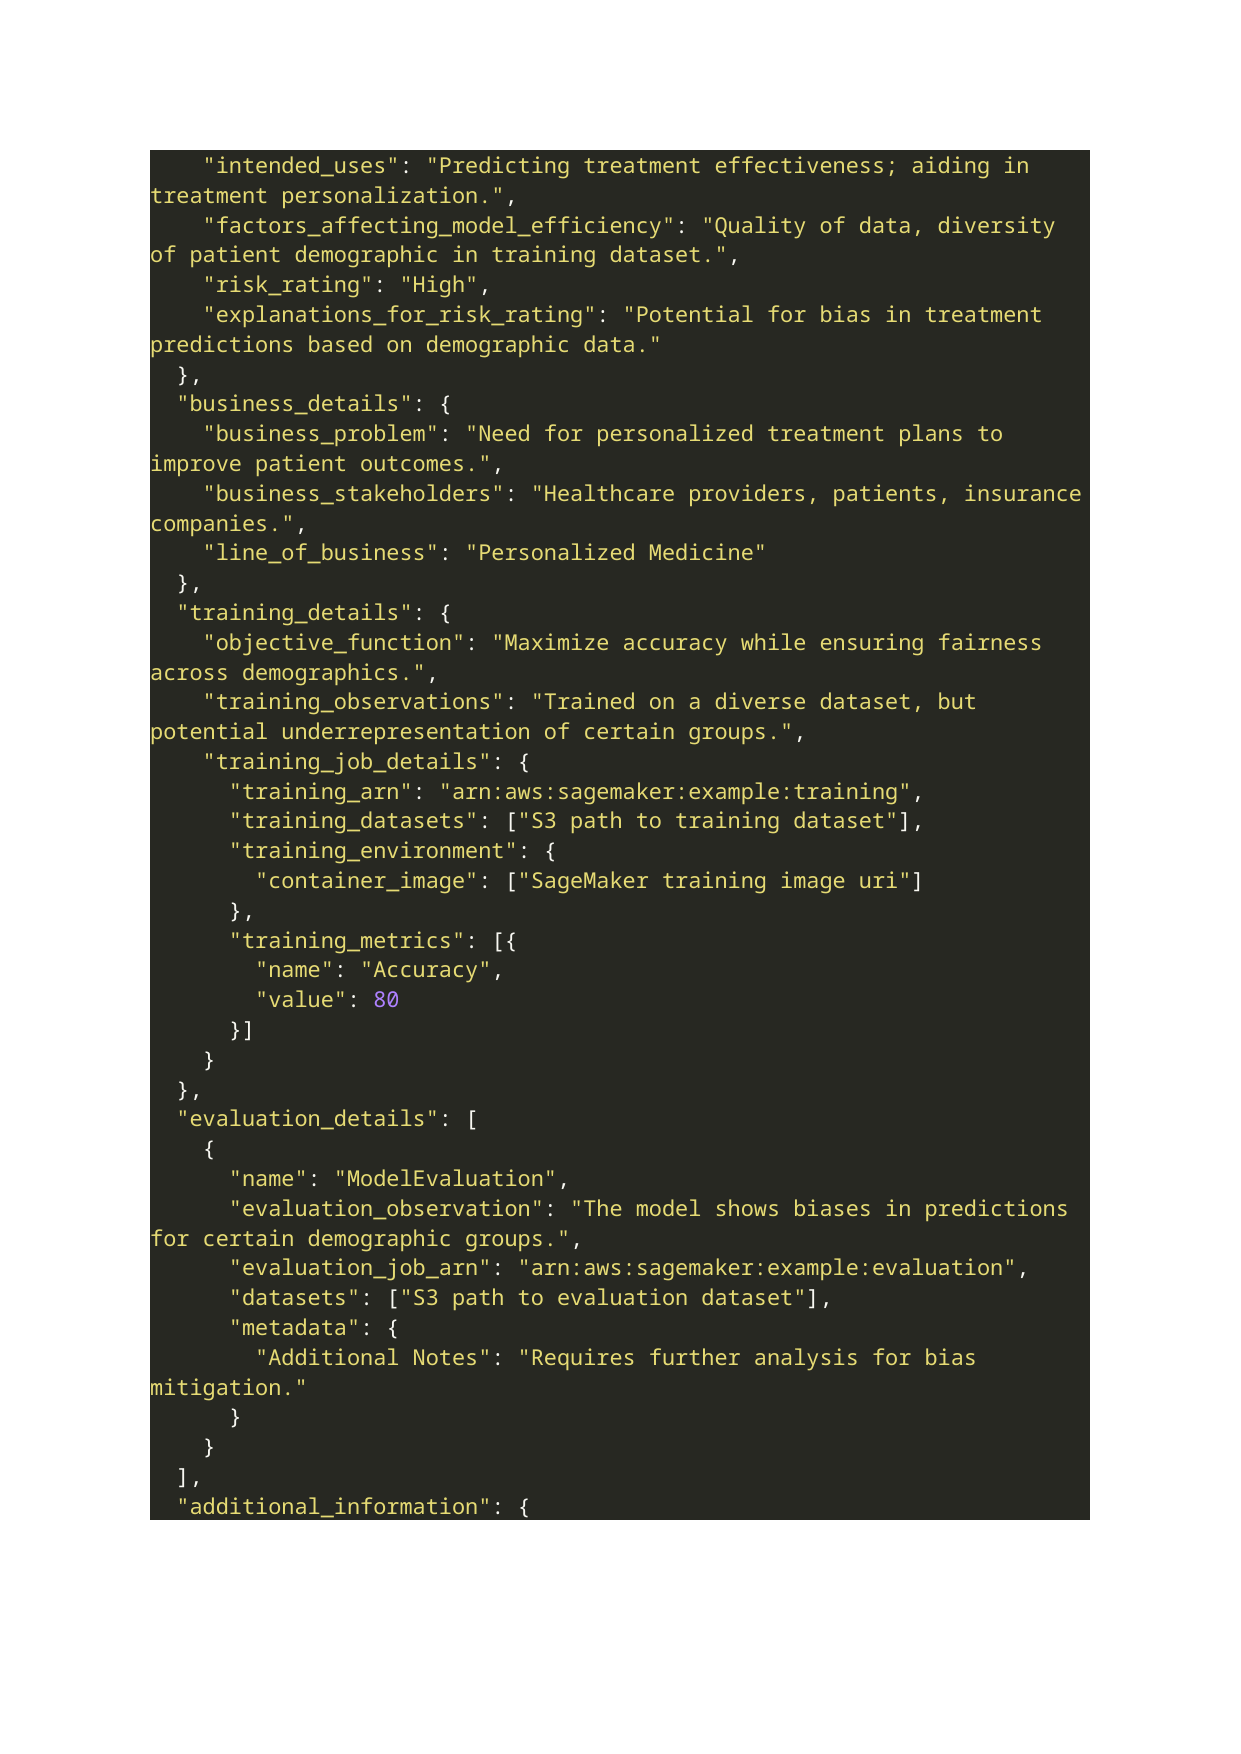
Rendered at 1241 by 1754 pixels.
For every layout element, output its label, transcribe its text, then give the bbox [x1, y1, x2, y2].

text ], [150, 1461, 1090, 1491]
text } [150, 1044, 1090, 1073]
text } [150, 1401, 1090, 1431]
text "name": "ModelEvaluation", [150, 1163, 1090, 1193]
text "training_job_details": { [150, 746, 1090, 776]
text "datasets": ["S3 path to evaluation dataset"], [150, 1282, 1090, 1312]
text "business_details": { [150, 388, 1090, 418]
text "training_environment": { [150, 835, 1090, 865]
text "metadata": { [150, 1312, 1090, 1342]
text }, [150, 895, 1090, 924]
text "intended_uses": "Predicting treatment effectiveness; aiding in treatment personalization.", [150, 150, 1090, 209]
text "explanations_for_risk_rating": "Potential for bias in treatment predictions based on demographic data." [150, 299, 1090, 358]
text "name": "Accuracy", [150, 954, 1090, 984]
text "additional_information": { [150, 1491, 1090, 1520]
text }, [150, 567, 1090, 597]
text "evaluation_job_arn": "arn:aws:sagemaker:example:evaluation", [150, 1252, 1090, 1282]
text "evaluation_details": [ [150, 1103, 1090, 1133]
text }, [150, 1073, 1090, 1103]
text "business_problem": "Need for personalized treatment plans to improve patient outcomes.", [150, 418, 1090, 478]
text "business_stakeholders": "Healthcare providers, patients, insurance companies.", [150, 478, 1090, 537]
text { [150, 1133, 1090, 1163]
text "factors_affecting_model_efficiency": "Quality of data, diversity of patient demographic in training dataset.", [150, 209, 1090, 269]
text } [150, 1431, 1090, 1461]
text }] [150, 1014, 1090, 1044]
text "line_of_business": "Personalized Medicine" [150, 537, 1090, 567]
text "risk_rating": "High", [150, 269, 1090, 299]
text "training_details": { [150, 597, 1090, 627]
text "value": 80 [150, 984, 1090, 1014]
text }, [150, 358, 1090, 388]
text "Additional Notes": "Requires further analysis for bias mitigation." [150, 1342, 1090, 1401]
text "container_image": ["SageMaker training image uri"] [150, 865, 1090, 895]
text "training_datasets": ["S3 path to training dataset"], [150, 805, 1090, 835]
text "training_metrics": [{ [150, 924, 1090, 954]
text "training_observations": "Trained on a diverse dataset, but potential underrepresentation of certain groups.", [150, 686, 1090, 746]
text "training_arn": "arn:aws:sagemaker:example:training", [150, 776, 1090, 805]
text "objective_function": "Maximize accuracy while ensuring fairness across demographics.", [150, 627, 1090, 686]
text "evaluation_observation": "The model shows biases in predictions for certain demographic groups.", [150, 1193, 1090, 1252]
